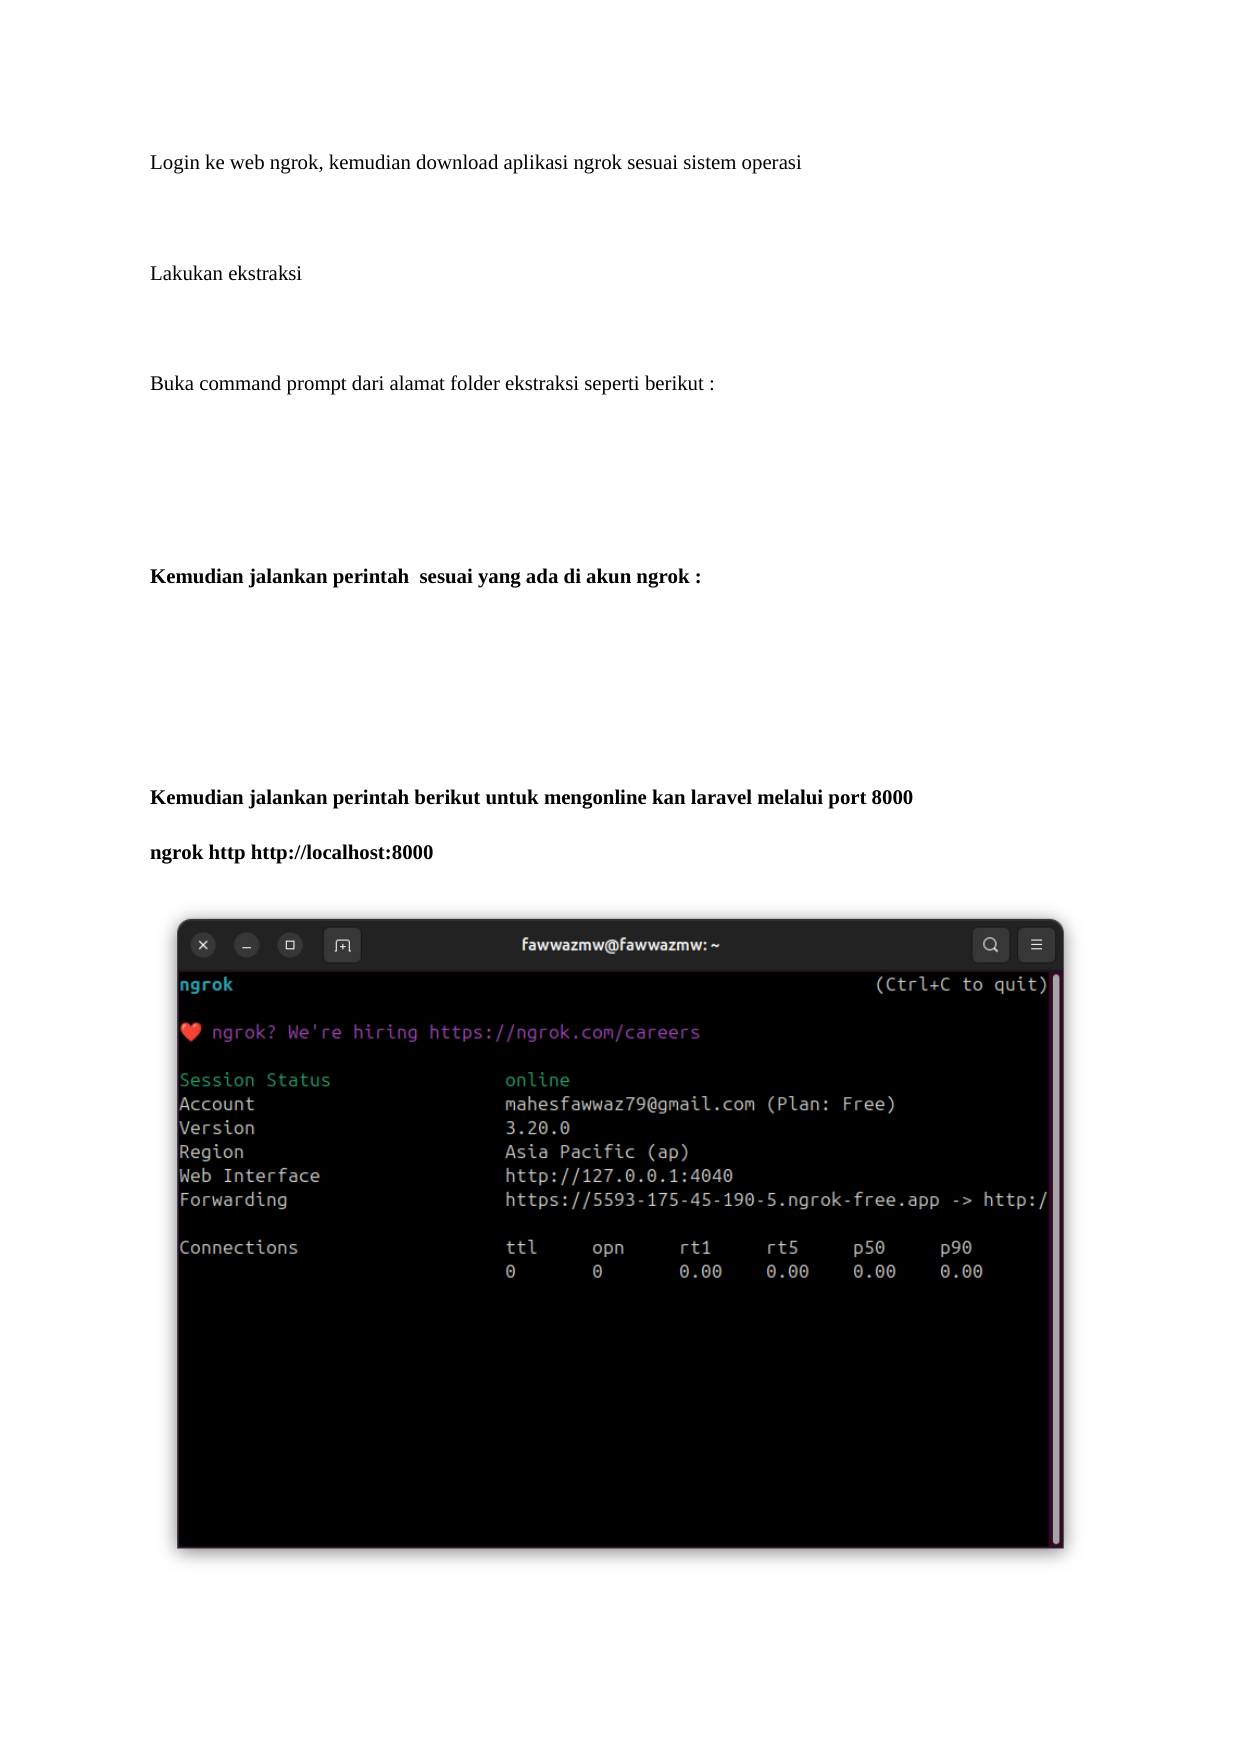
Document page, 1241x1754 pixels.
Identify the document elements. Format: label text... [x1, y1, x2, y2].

text Kemudian jalankan perintah sesuai yang ada di akun ngrok : [150, 564, 1090, 588]
text Kemudian jalankan perintah berikut untuk mengonline kan laravel melalui port 8000 [150, 785, 1090, 809]
text ngrok http http://localhost:8000 [150, 840, 1090, 864]
text Buka command prompt dari alamat folder ekstraksi seperti berikut : [150, 371, 1090, 395]
text Lakukan ekstraksi [150, 260, 1090, 284]
picture [150, 895, 1091, 1579]
text Login ke web ngrok, kemudian download aplikasi ngrok sesuai sistem operasi [150, 150, 1090, 174]
